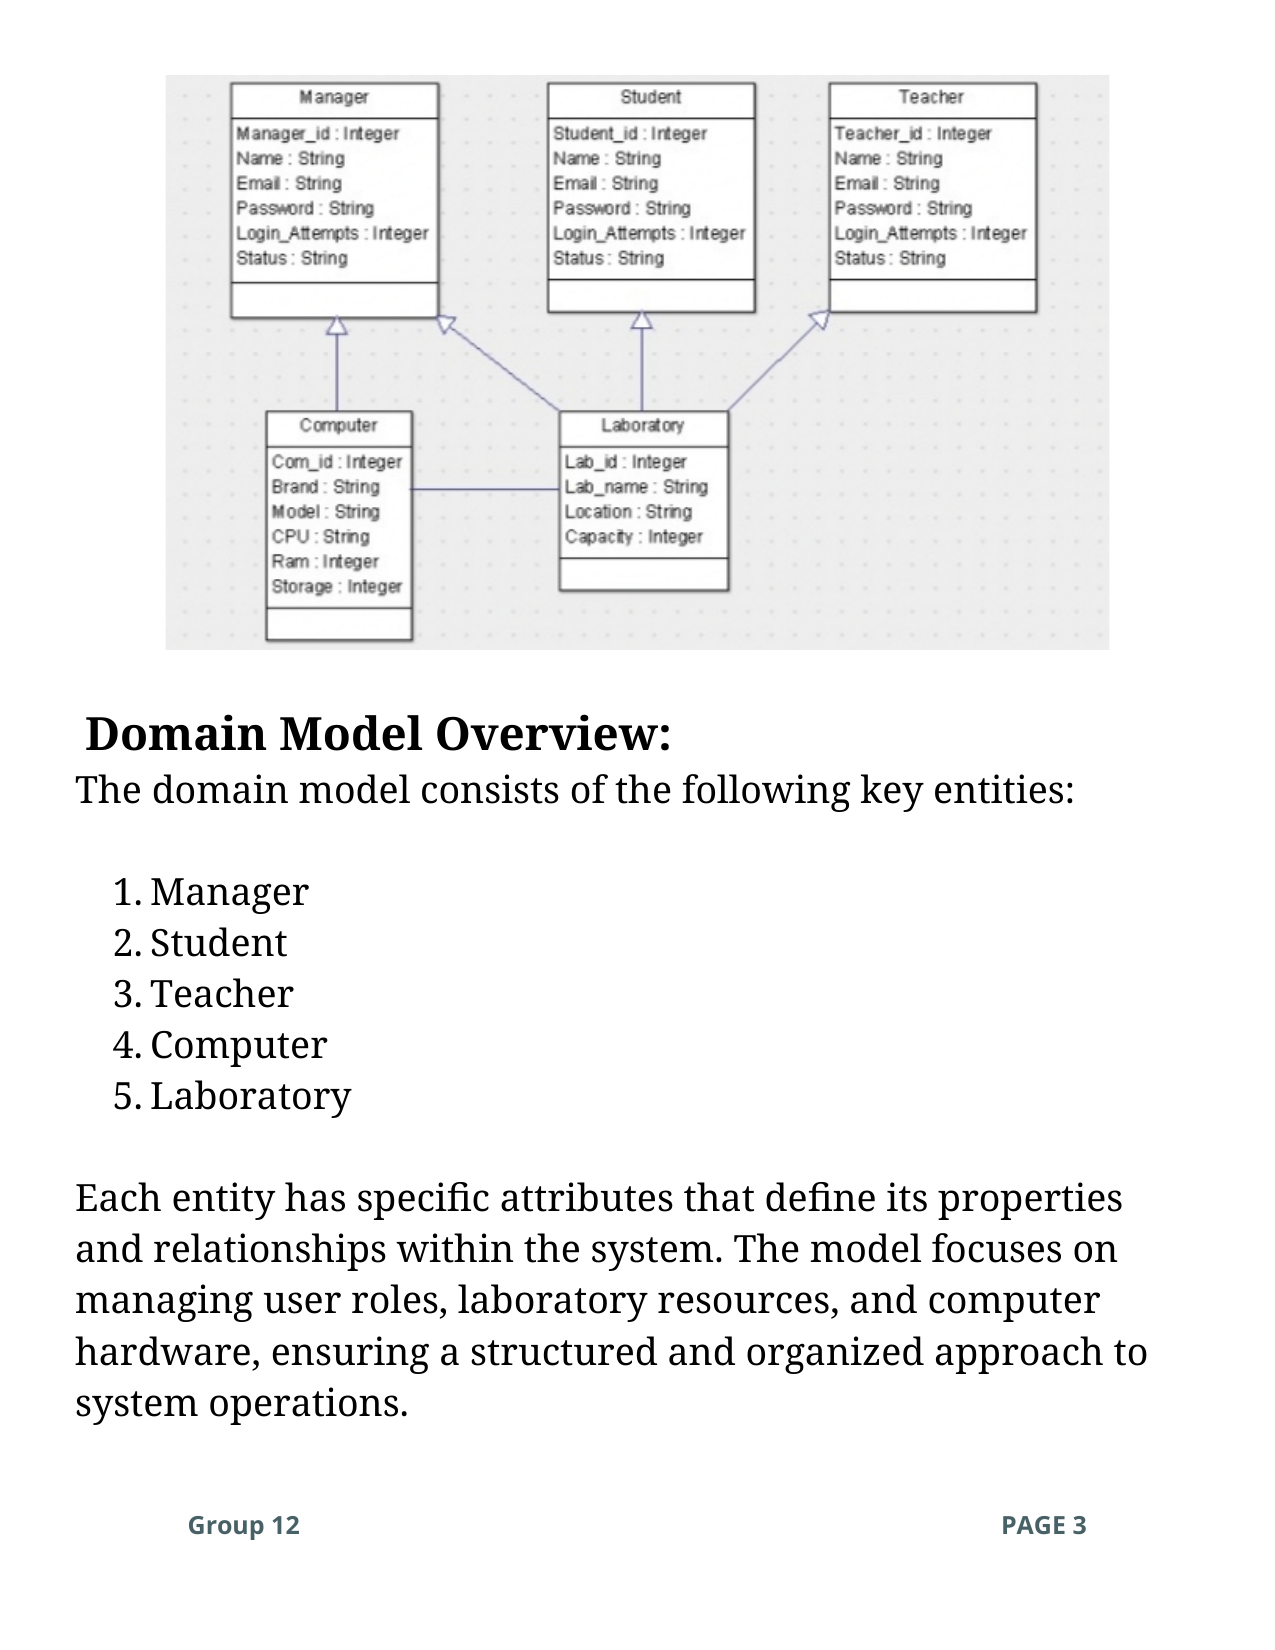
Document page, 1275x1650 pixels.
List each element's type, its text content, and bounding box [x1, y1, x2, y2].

list Student [112, 917, 1200, 968]
list Manager [112, 866, 1200, 917]
picture [165, 75, 1110, 650]
list Teacher [112, 968, 1200, 1019]
list Laboratory [112, 1070, 1200, 1121]
text Domain Model Overview: The domain model consists of the following key entities: [75, 701, 1200, 814]
text Each entity has specific attributes that define its properties and relationships within the system. The model focuses on managing user roles, laboratory resources, and computer hardware, ensuring a structured and organized approach to system operations. [75, 1172, 1200, 1427]
list Computer [112, 1019, 1200, 1070]
